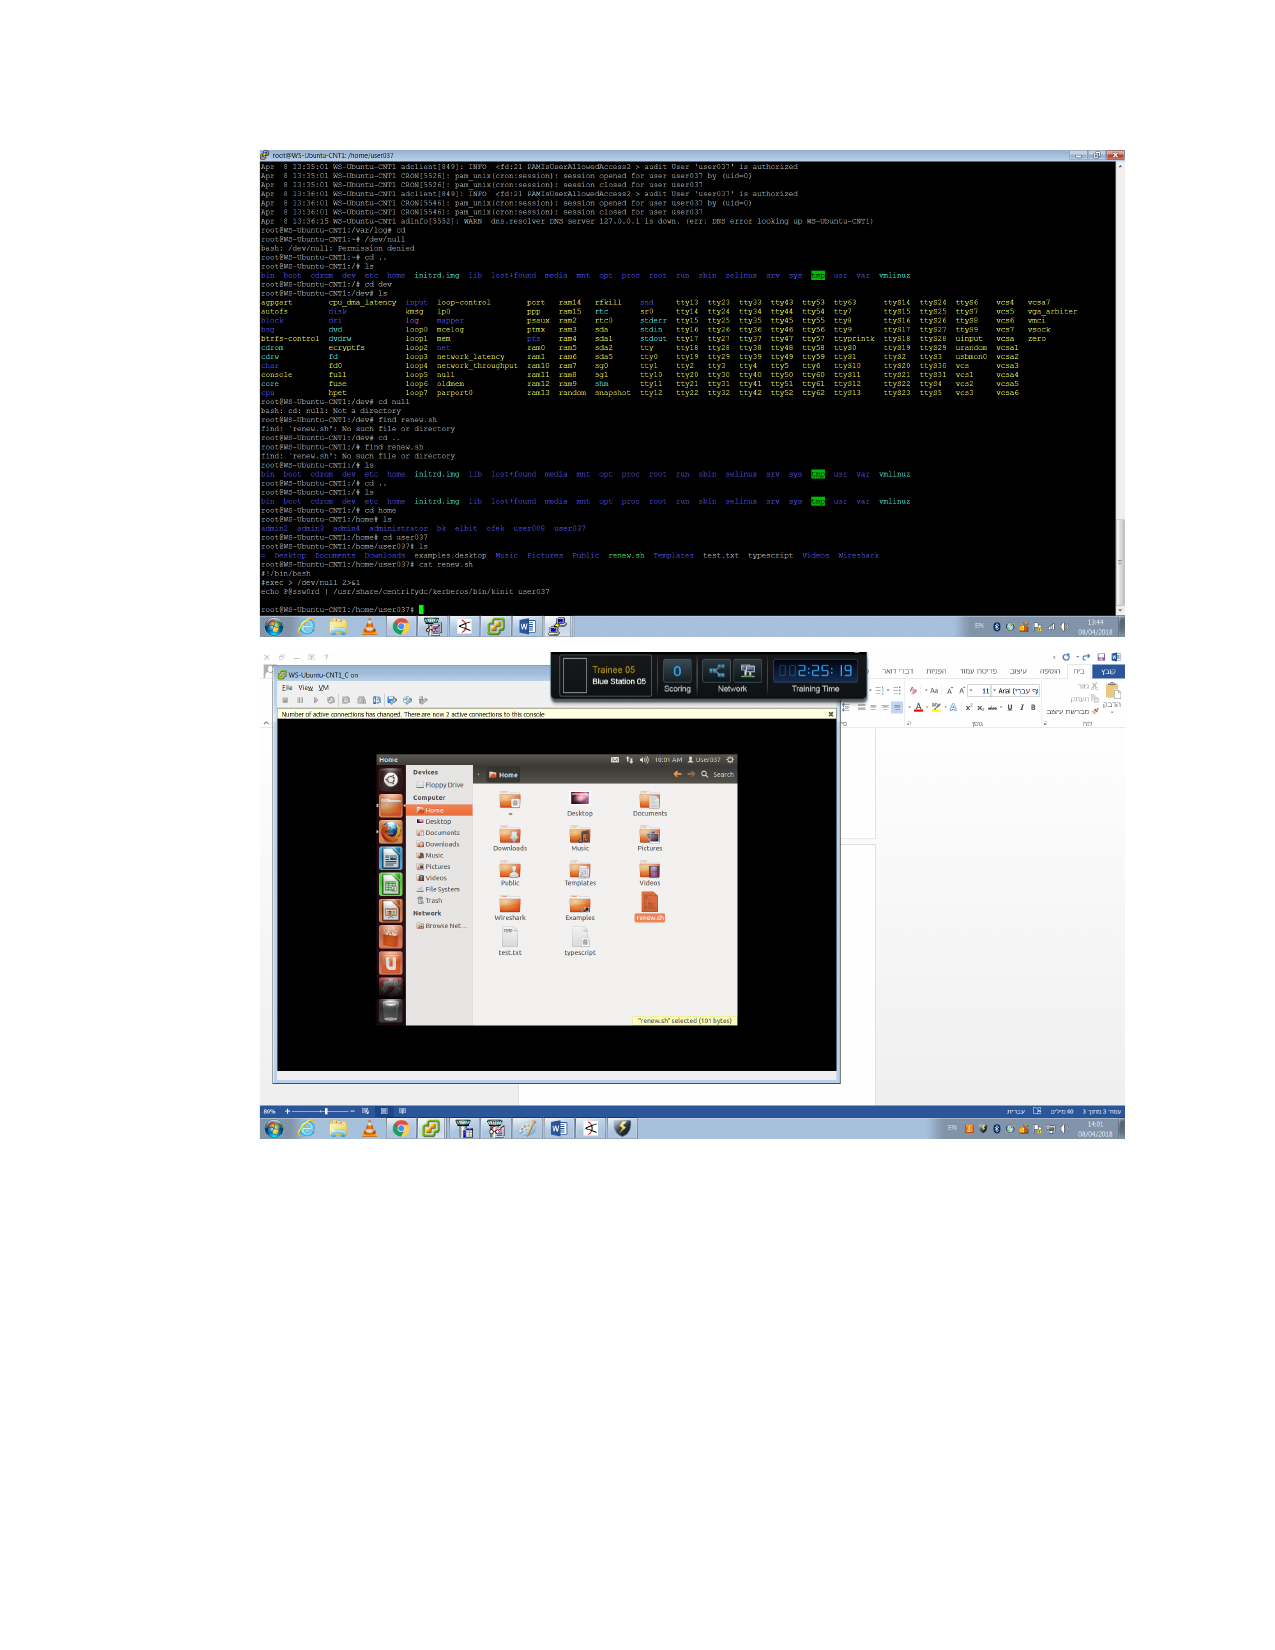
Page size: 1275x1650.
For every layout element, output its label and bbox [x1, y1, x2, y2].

picture [259, 150, 1125, 637]
picture [259, 652, 1125, 1139]
